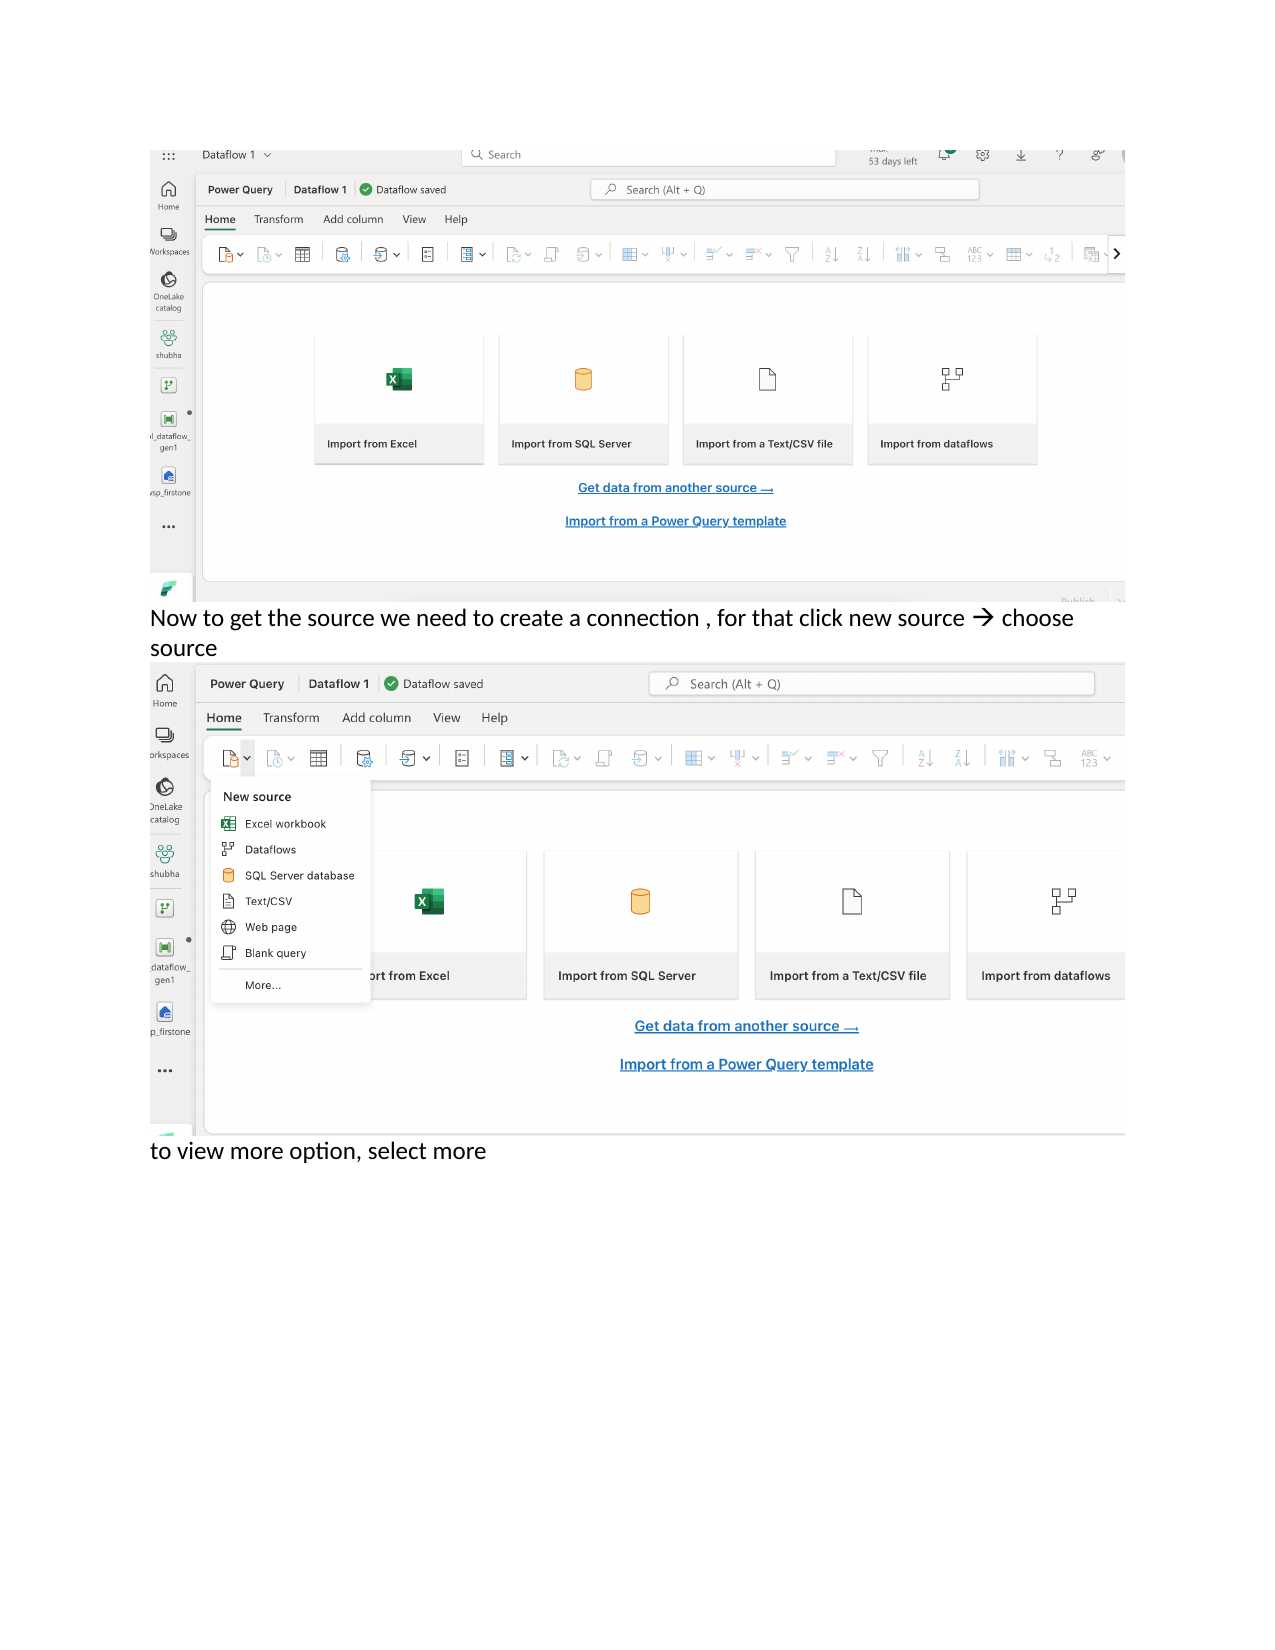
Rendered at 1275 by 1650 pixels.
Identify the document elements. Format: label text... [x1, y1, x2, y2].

picture [150, 662, 1125, 1136]
text Pipeline is creataed successfully , now drag and drop dataflow Give your workspace name for dataflow , + new and create dataflow is created successfullyNow to get the source we need to create a connection , for that click new source choose source to view more option, select more here we can search for any source that we want , I am looking for lakehouse so search it and select it [150, 1136, 1125, 1166]
text Pipeline is creataed successfully , now drag and drop dataflow Give your workspace name for dataflow , + new and create dataflow is created successfullyNow to get the source we need to create a connection , for that click new source choose source to view more option, select more here we can search for any source that we want , I am looking for lakehouse so search it and select it [150, 602, 1125, 662]
picture [150, 150, 1125, 602]
